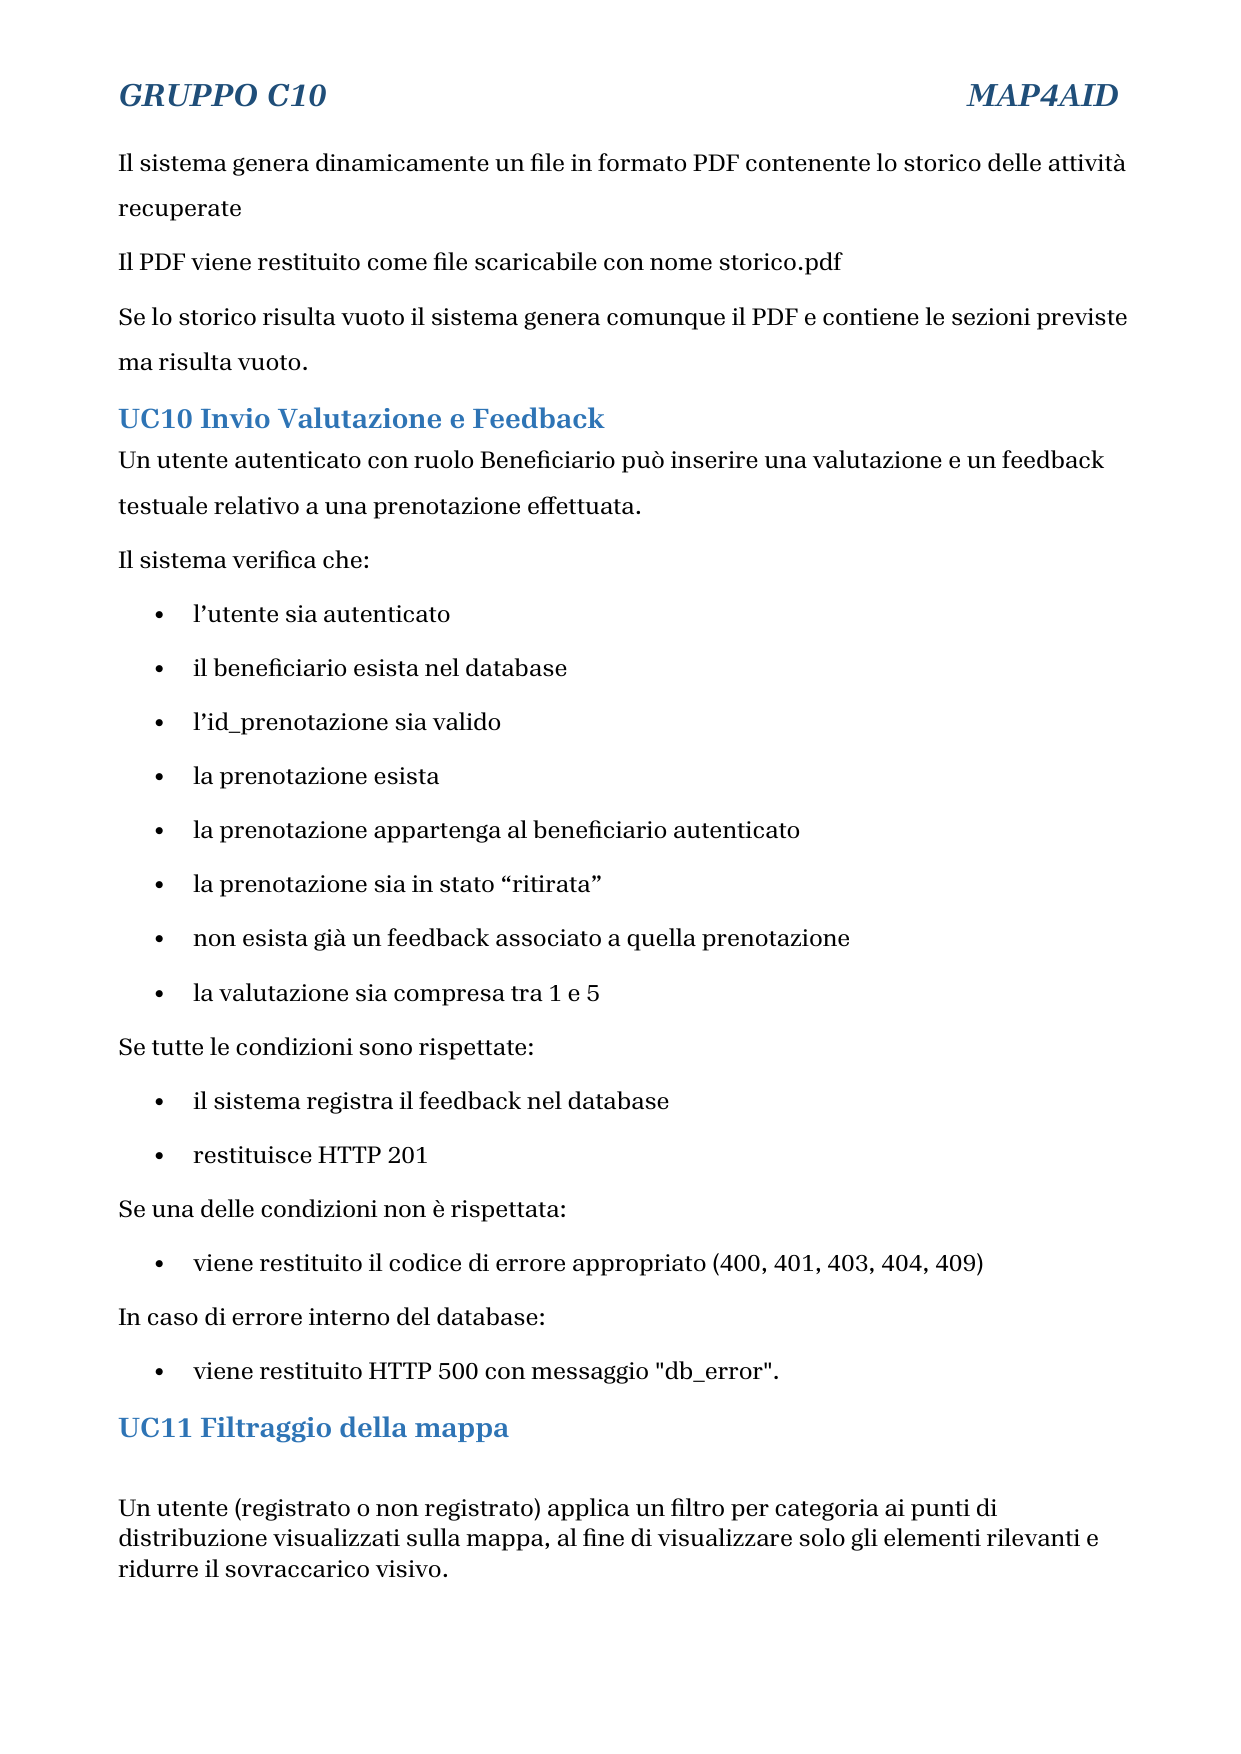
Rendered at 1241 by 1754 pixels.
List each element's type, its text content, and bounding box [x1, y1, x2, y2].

list il beneficiario esista nel database [156, 653, 1152, 684]
text In caso di errore interno del database: [118, 1302, 1152, 1332]
text Un utente (registrato o non registrato) applica un filtro per categoria ai punti di distribuzione visualizzati sulla mappa, al fine di visualizzare solo gli elementi rilevanti e ridurre il sovraccarico visivo. [118, 1493, 1152, 1584]
list la prenotazione appartenga al beneficiario autenticato [156, 815, 1152, 846]
text Il PDF viene restituito come file scaricabile con nome storico.pdf [118, 247, 1152, 278]
list viene restituito il codice di errore appropriato (400, 401, 403, 404, 409) [156, 1248, 1152, 1278]
list l’id_prenotazione sia valido [156, 707, 1152, 738]
text Il sistema genera dinamicamente un file in formato PDF contenente lo storico delle attività recuperate [118, 148, 1152, 224]
text UC10 Invio Valutazione e Feedback [118, 401, 1152, 437]
text Un utente autenticato con ruolo Beneficiario può inserire una valutazione e un feedback testuale relativo a una prenotazione effettuata. [118, 445, 1152, 521]
list la prenotazione esista [156, 761, 1152, 792]
list la prenotazione sia in stato “ritirata” [156, 869, 1152, 900]
list il sistema registra il feedback nel database [156, 1086, 1152, 1116]
list l’utente sia autenticato [156, 599, 1152, 629]
text UC11 Filtraggio della mappa [118, 1410, 1152, 1446]
text Il sistema verifica che: [118, 545, 1152, 576]
list la valutazione sia compresa tra 1 e 5 [156, 977, 1152, 1008]
text Se lo storico risulta vuoto il sistema genera comunque il PDF e contiene le sezioni previste ma risulta vuoto. [118, 301, 1152, 378]
list restituisce HTTP 201 [156, 1140, 1152, 1170]
list non esista già un feedback associato a quella prenotazione [156, 923, 1152, 954]
list viene restituito HTTP 500 con messaggio "db_error". [156, 1356, 1152, 1386]
text Se una delle condizioni non è rispettata: [118, 1194, 1152, 1224]
text Se tutte le condizioni sono rispettate: [118, 1032, 1152, 1062]
